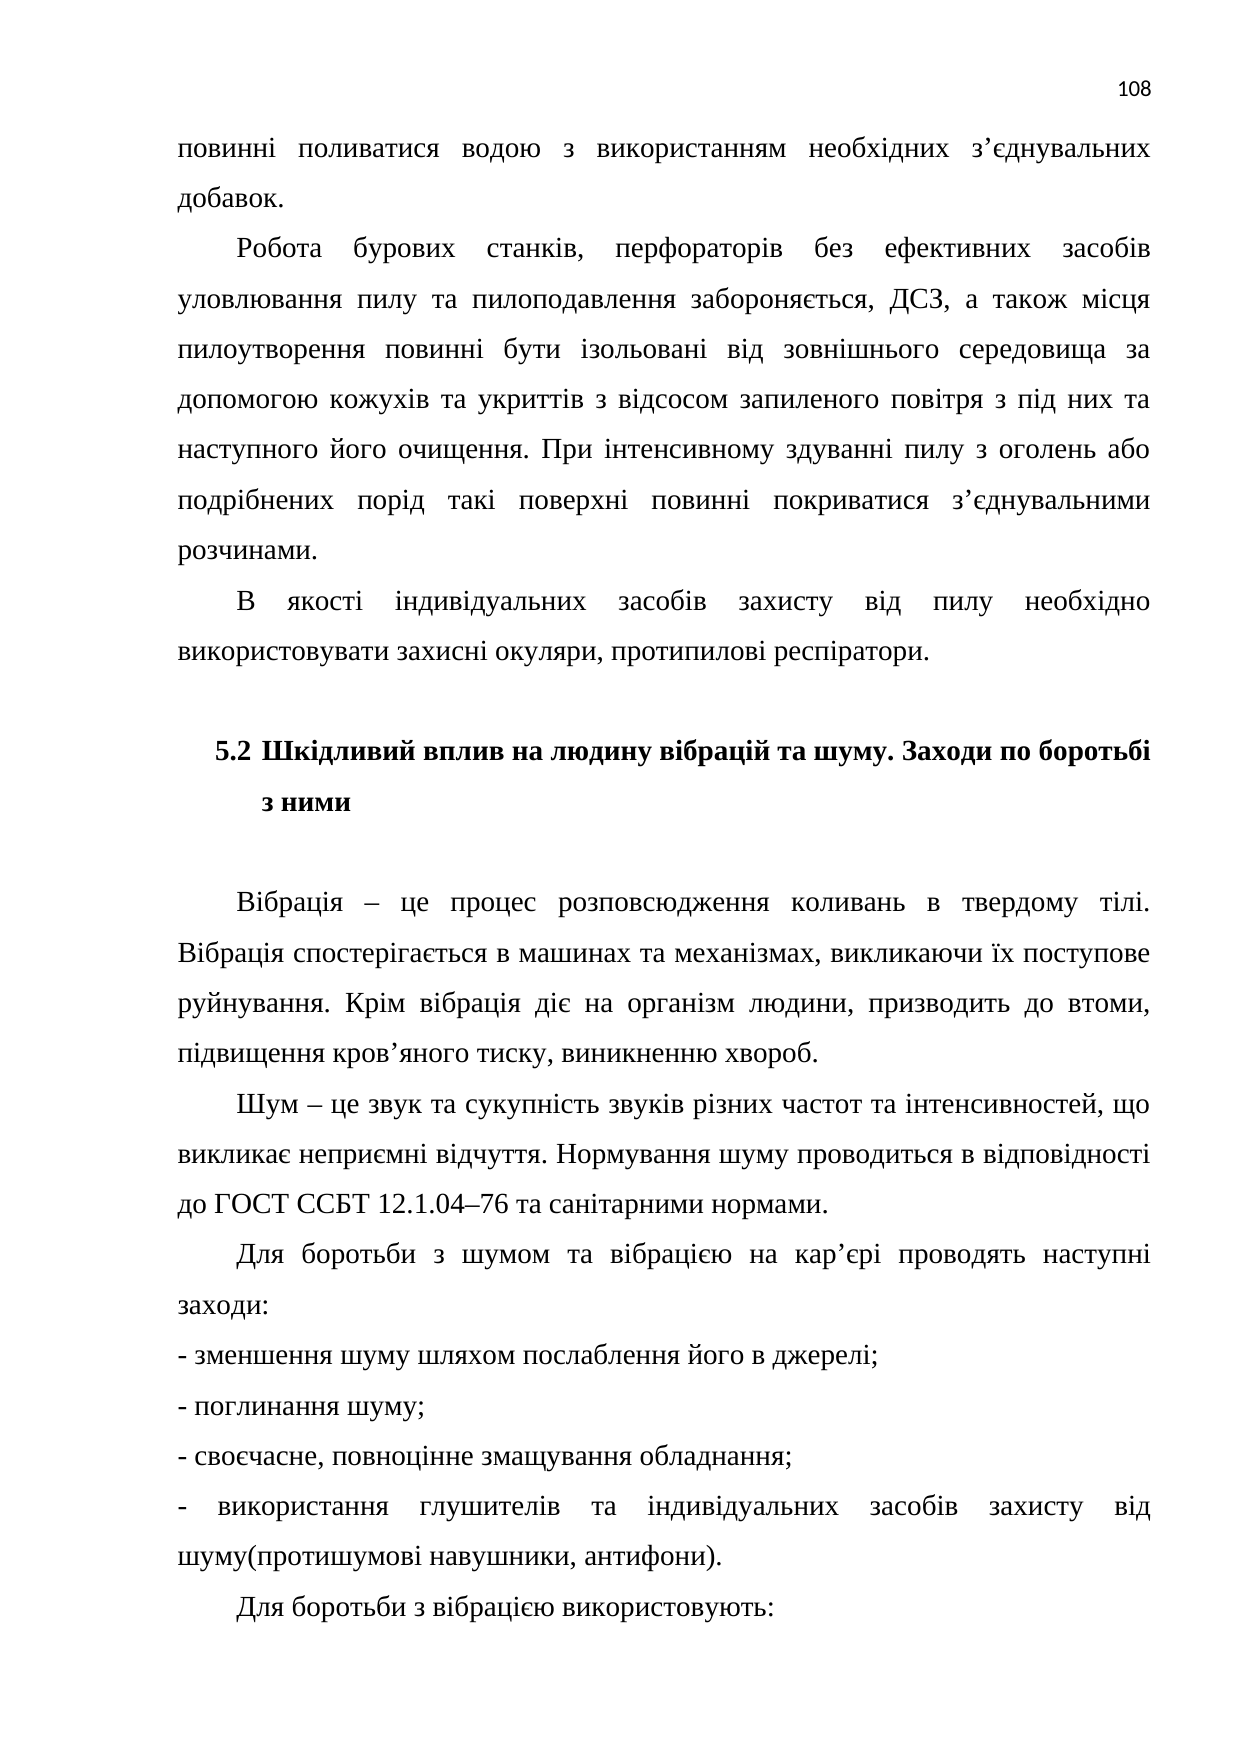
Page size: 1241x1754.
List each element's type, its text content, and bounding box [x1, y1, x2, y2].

list Шкідливий вплив на людину вібрацій та шуму. Заходи по боротьбі з ними [215, 733, 1152, 817]
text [177, 130, 1152, 214]
text Для боротьби з вібрацією використовують: [177, 1589, 1152, 1622]
text Вібрація – це процес розповсюдження коливань в твердому тілі. Вібрація спостерігається в машинах та механізмах, викликаючи їх поступове руйнування. Крім вібрація діє на організм людини, призводить до втоми, підвищення кров’яного тиску, виникненню хвороб. [177, 884, 1152, 1069]
text Для боротьби з шумом та вібрацією на кар’єрі проводять наступні заходи: [177, 1237, 1152, 1321]
text Шум – це звук та сукупність звуків різних частот та інтенсивностей, що викликає неприємні відчуття. Нормування шуму проводиться в відповідності до ГОСТ ССБТ 12.1.04–76 та санітарними нормами. [177, 1086, 1152, 1220]
text - використання глушителів та індивідуальних засобів захисту від шуму(протишумові навушники, антифони). [177, 1488, 1152, 1572]
text В якості індивідуальних засобів захисту від пилу необхідно використовувати захисні окуляри, протипилові респіратори. [177, 583, 1152, 666]
text - своєчасне, повноцінне змащування обладнання; [177, 1438, 1152, 1471]
text - поглинання шуму; [177, 1388, 1152, 1421]
text Робота бурових станків, перфораторів без ефективних засобів уловлювання пилу та пилоподавлення забороняється, ДСЗ, а також місця пилоутворення повинні бути ізольовані від зовнішнього середовища за допомогою кожухів та укриттів з відсосом запиленого повітря з під них та наступного його очищення. При інтенсивному здуванні пилу з оголень або подрібнених порід такі поверхні повинні покриватися з’єднувальними розчинами. [177, 230, 1152, 566]
text - зменшення шуму шляхом послаблення його в джерелі; [177, 1337, 1152, 1371]
